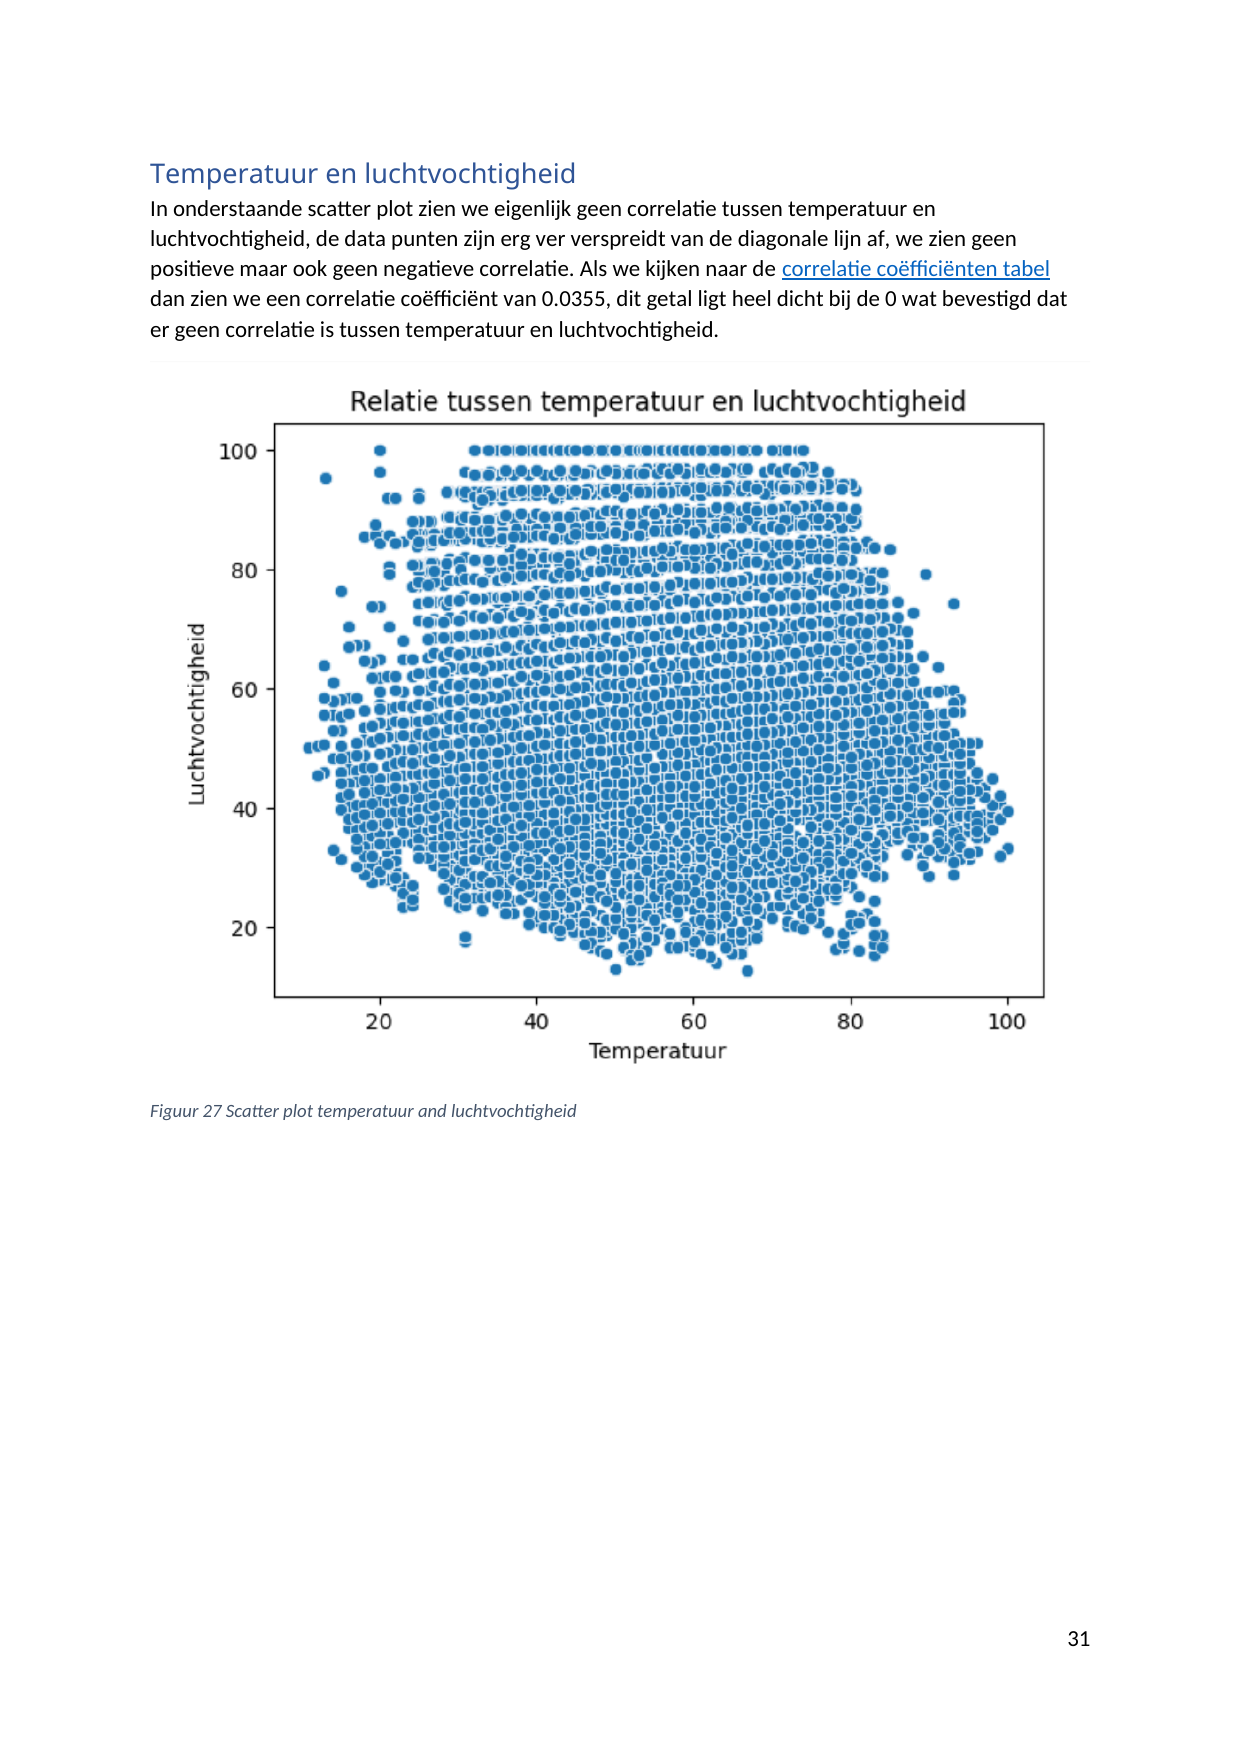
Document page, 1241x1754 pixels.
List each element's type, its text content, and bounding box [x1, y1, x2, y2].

subtitle Temperatuur en luchtvochtigheid [150, 154, 1090, 191]
picture [150, 361, 1091, 1081]
text In onderstaande scatter plot zien we eigenlijk geen correlatie tussen temperatuur en luchtvochtigheid, de data punten zijn erg ver verspreidt van de diagonale lijn af, we zien geen positieve maar ook geen negatieve correlatie. Als we kijken naar de correlatie coëfficiënten tabel dan zien we een correlatie coëfficiënt van 0.0355, dit getal ligt heel dicht bij de 0 wat bevestigd dat er geen correlatie is tussen temperatuur en luchtvochtigheid. [150, 194, 1090, 343]
text Figuur 27 Scatter plot temperatuur and luchtvochtigheid [150, 1099, 1090, 1122]
